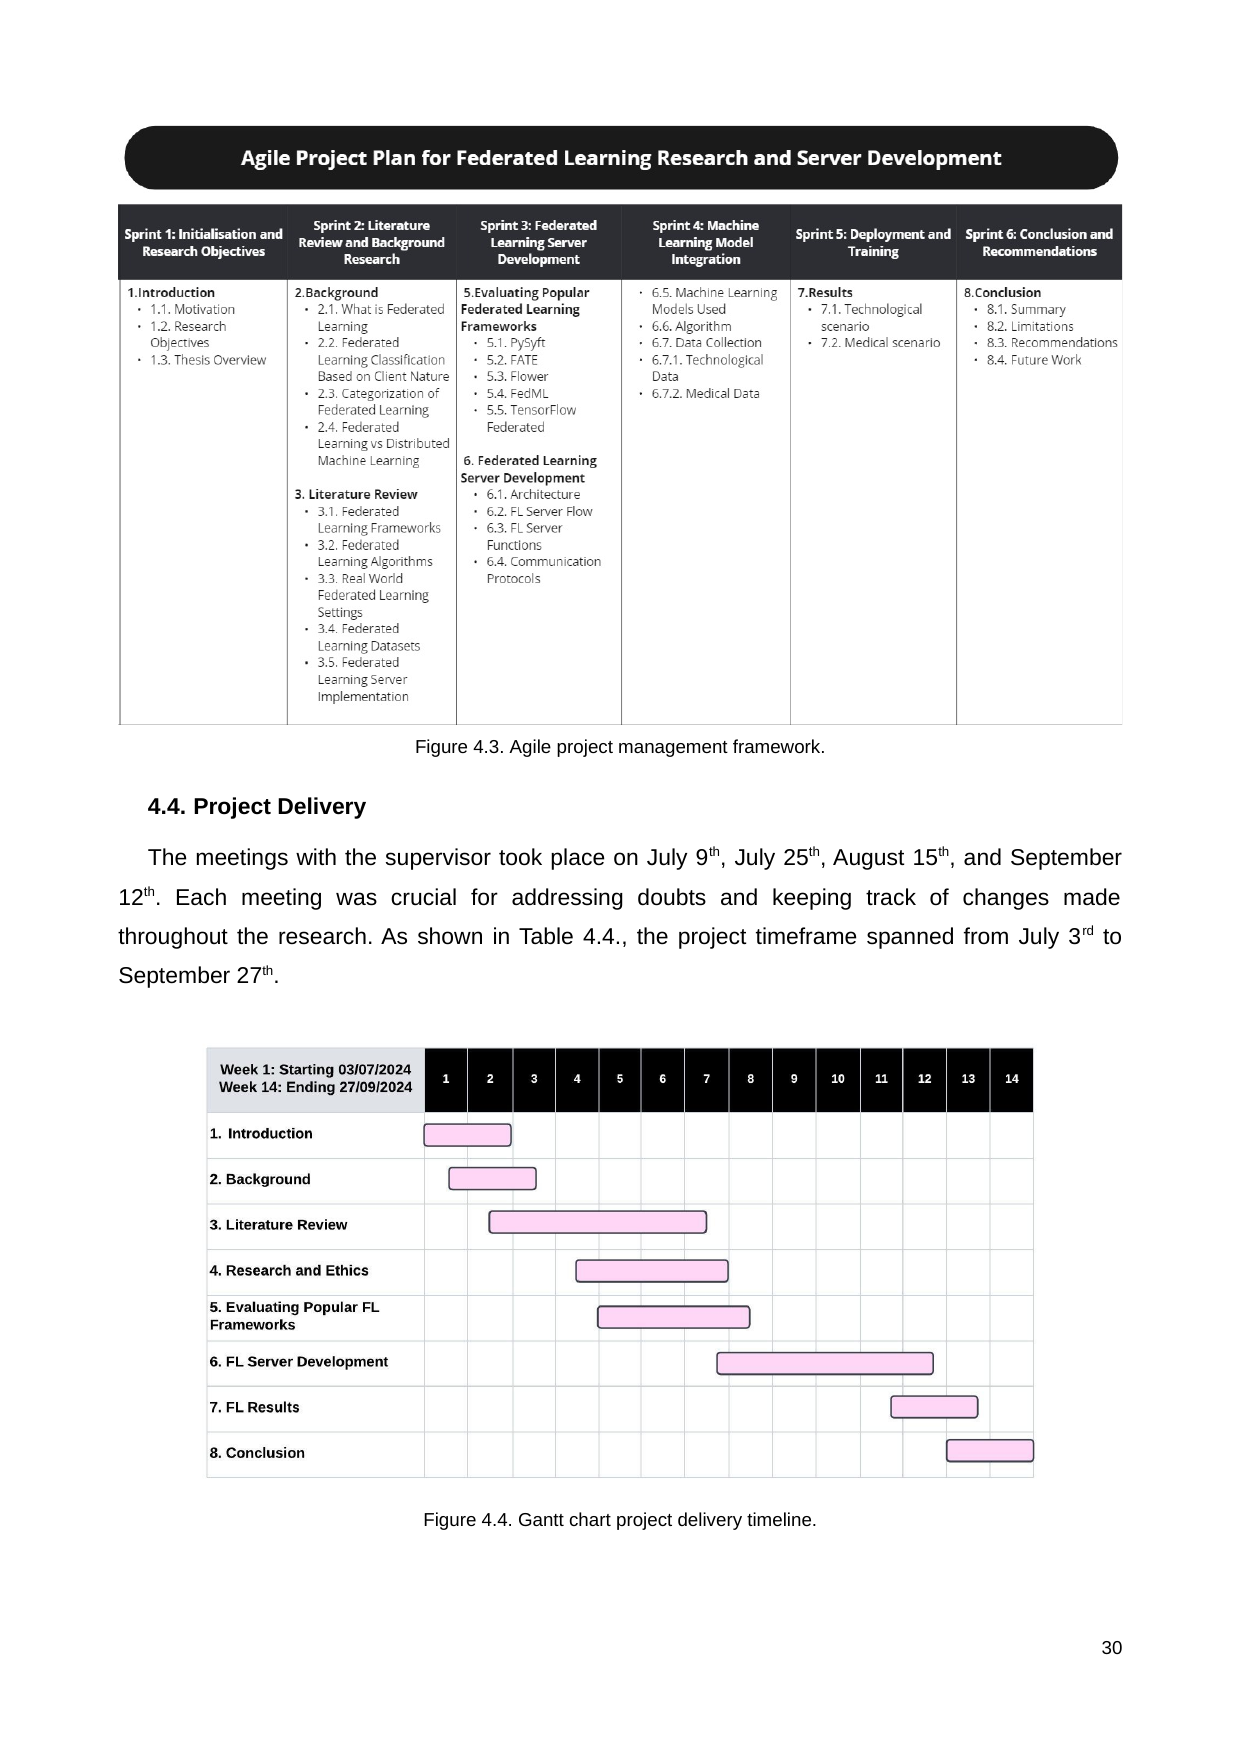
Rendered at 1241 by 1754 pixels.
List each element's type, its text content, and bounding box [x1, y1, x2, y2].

text The meetings with the supervisor took place on July 9th, July 25th, August 15th, and September 12th. Each meeting was crucial for addressing doubts and keeping track of changes made throughout the research. As shown in Table 4.4., the project timeframe spanned from July 3rd to September 27th. [118, 844, 1122, 989]
text Figure 4.3. Agile project management framework. [118, 725, 1122, 757]
picture [118, 118, 1123, 725]
subtitle 4.4. Project Delivery [148, 793, 1122, 819]
picture [186, 1027, 1055, 1499]
